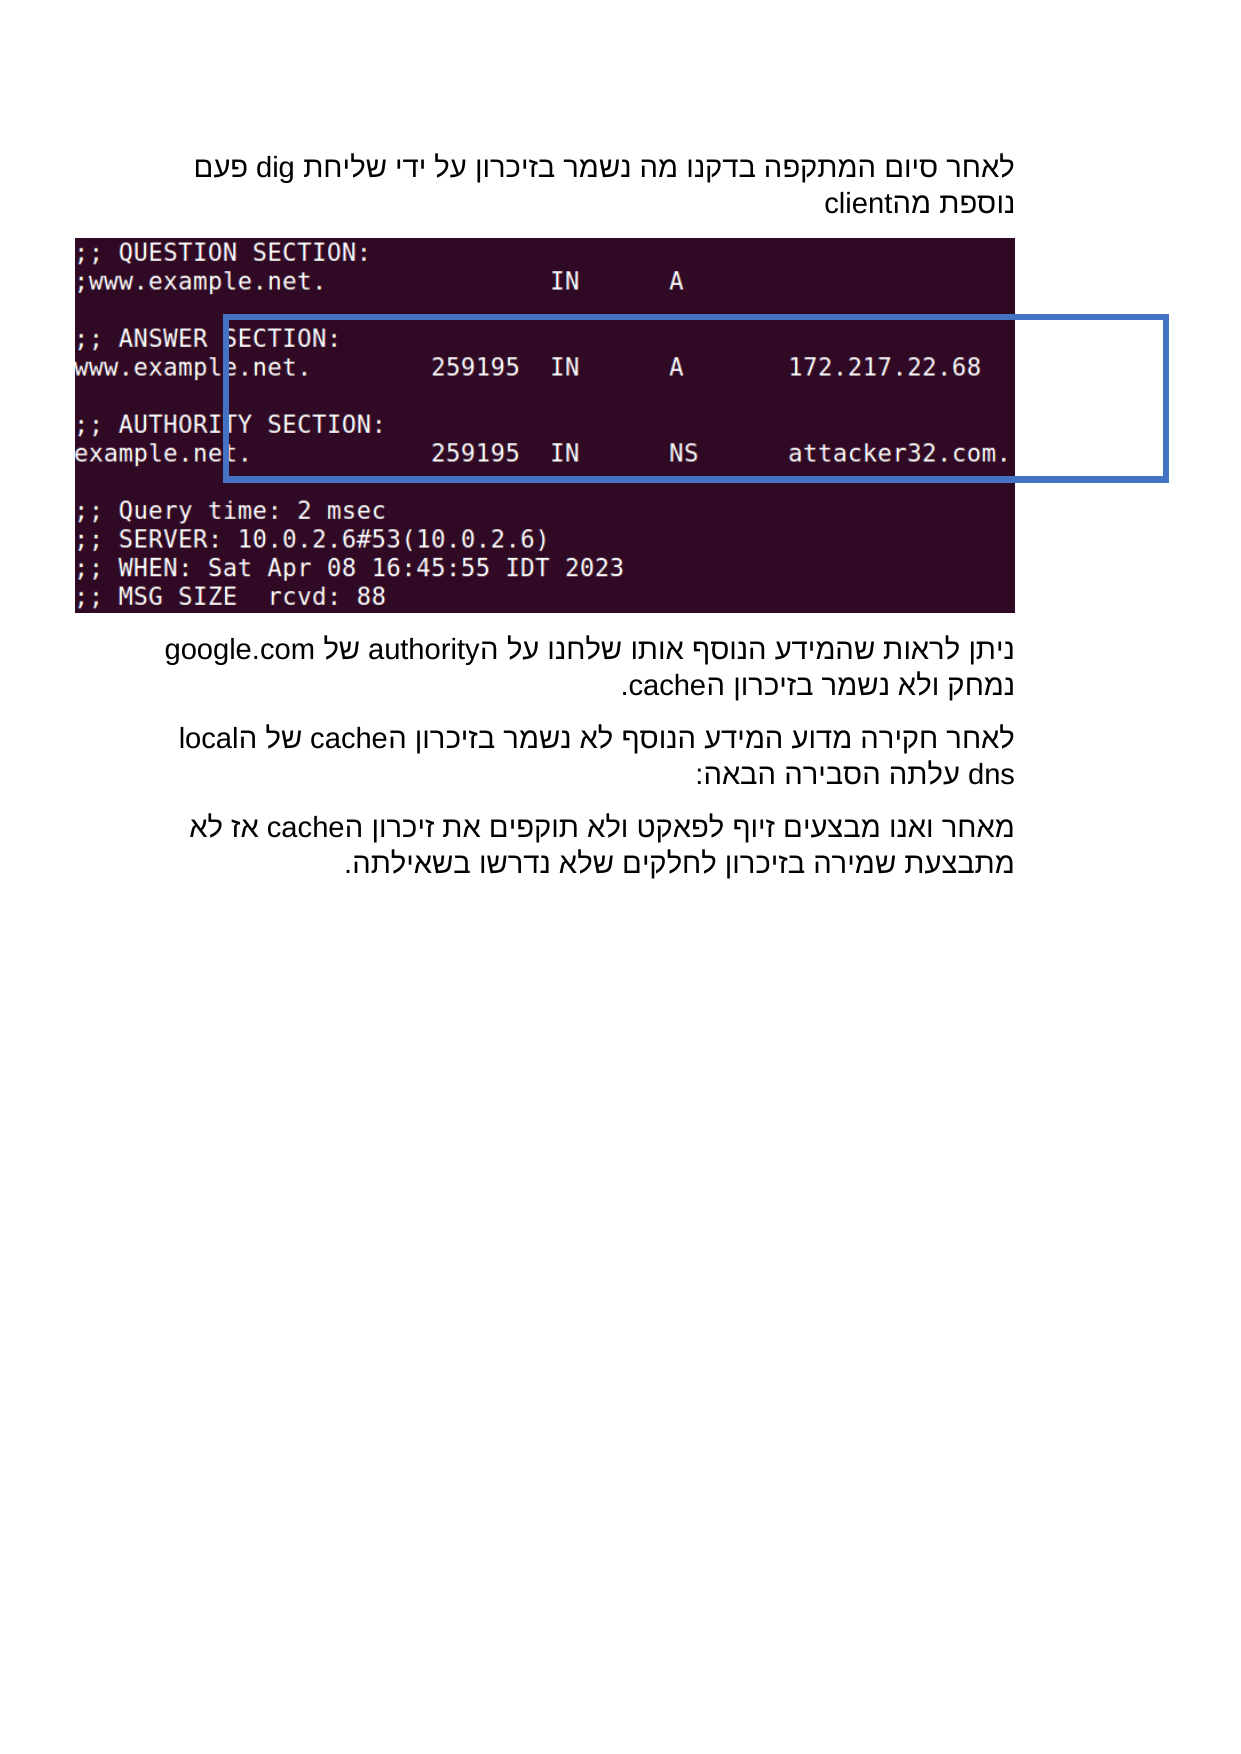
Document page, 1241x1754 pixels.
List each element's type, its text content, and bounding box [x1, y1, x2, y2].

text לאחר חקירה מדוע המידע הנוסף לא נשמר בזיכרון הcache של הlocal dns עלתה הסבירה הבאה: [150, 721, 1015, 790]
text ניתן לראות שהמידע הנוסף אותו שלחנו על הauthority של google.com נמחק ולא נשמר בזיכרון הcache. [150, 632, 1015, 701]
picture [229, 320, 1015, 476]
text מאחר ואנו מבצעים זיוף לפאקט ולא תוקפים את זיכרון הcache אז לא מתבצעת שמירה בזיכרון לחלקים שלא נדרשו בשאילתה. [150, 810, 1015, 879]
picture [75, 238, 1015, 613]
text לאחר סיום המתקפה בדקנו מה נשמר בזיכרון על ידי שליחת dig פעם נוספת מהclient [150, 150, 1015, 220]
